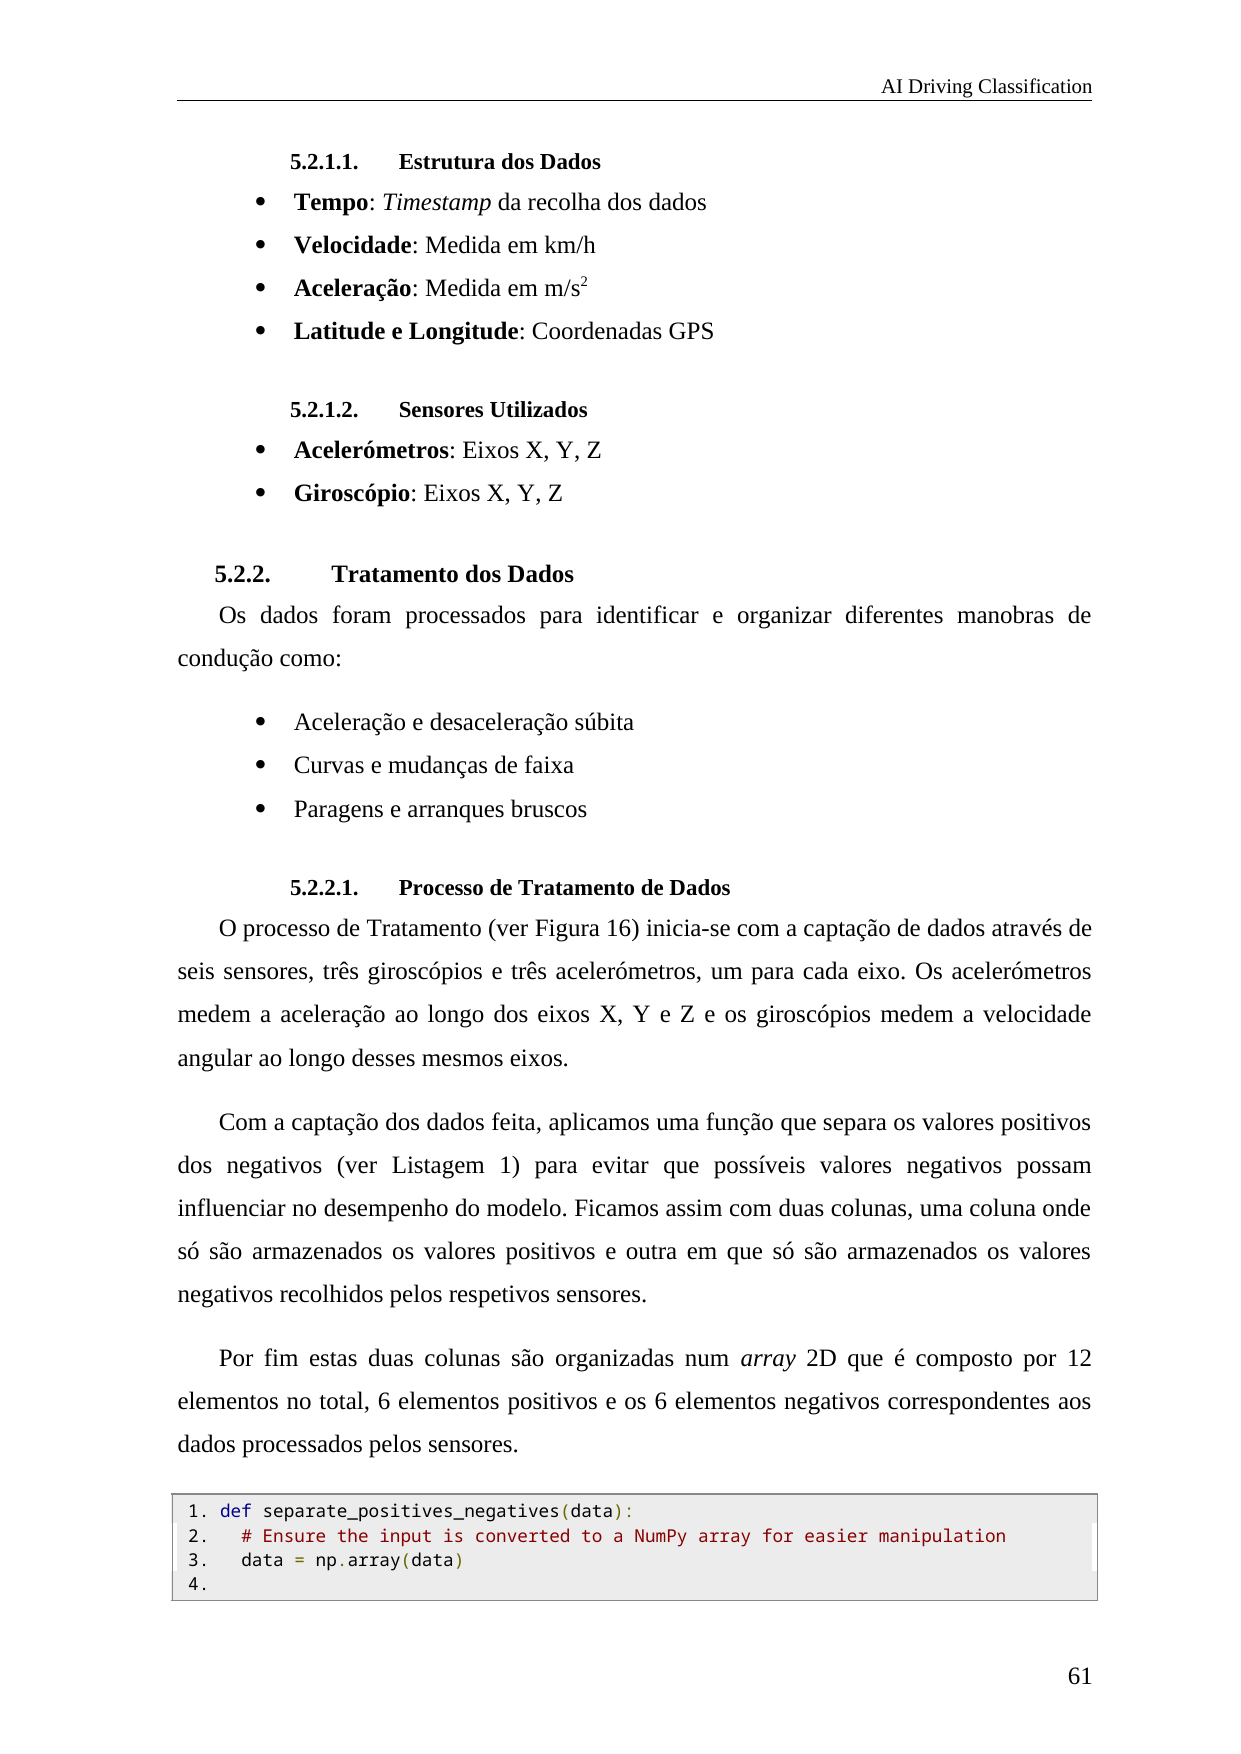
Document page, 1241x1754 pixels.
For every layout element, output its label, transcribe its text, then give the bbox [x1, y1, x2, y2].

list Latitude e Longitude: Coordenadas GPS [256, 316, 1092, 345]
subtitle Estrutura dos Dados [290, 148, 1092, 174]
subtitle Processo de Tratamento de Dados [290, 874, 1092, 901]
text 2. # Ensure the input is converted to a NumPy array for easier manipulation [177, 1523, 1092, 1547]
list Paragens e arranques bruscos [256, 794, 1092, 822]
list Aceleração: Medida em m/s2 [256, 273, 1092, 302]
list Acelerómetros: Eixos X, Y, Z [256, 435, 1092, 464]
text Com a captação dos dados feita, aplicamos uma função que separa os valores positivos dos negativos (ver Listagem 1) para evitar que possíveis valores negativos possam influenciar no desempenho do modelo. Ficamos assim com duas colunas, uma coluna onde só são armazenados os valores positivos e outra em que só são armazenados os valores negativos recolhidos pelos respetivos sensores. [177, 1107, 1092, 1308]
list Aceleração e desaceleração súbita [256, 707, 1092, 736]
text 3. data = np.array(data) [177, 1547, 1092, 1566]
text 1. def separate_positives_negatives(data): [173, 1495, 1097, 1523]
text 4. [173, 1566, 1097, 1600]
text Os dados foram processados para identificar e organizar diferentes manobras de condução como: [177, 600, 1092, 672]
list Tempo: Timestamp da recolha dos dados [256, 187, 1092, 215]
list Giroscópio: Eixos X, Y, Z [256, 478, 1092, 507]
subtitle Tratamento dos Dados [214, 559, 1092, 588]
list Velocidade: Medida em km/h [256, 230, 1092, 258]
text Por fim estas duas colunas são organizadas num array 2D que é composto por 12 elementos no total, 6 elementos positivos e os 6 elementos negativos correspondentes aos dados processados pelos sensores. [177, 1343, 1092, 1458]
subtitle Sensores Utilizados [290, 397, 1092, 423]
list Curvas e mudanças de faixa [256, 751, 1092, 779]
